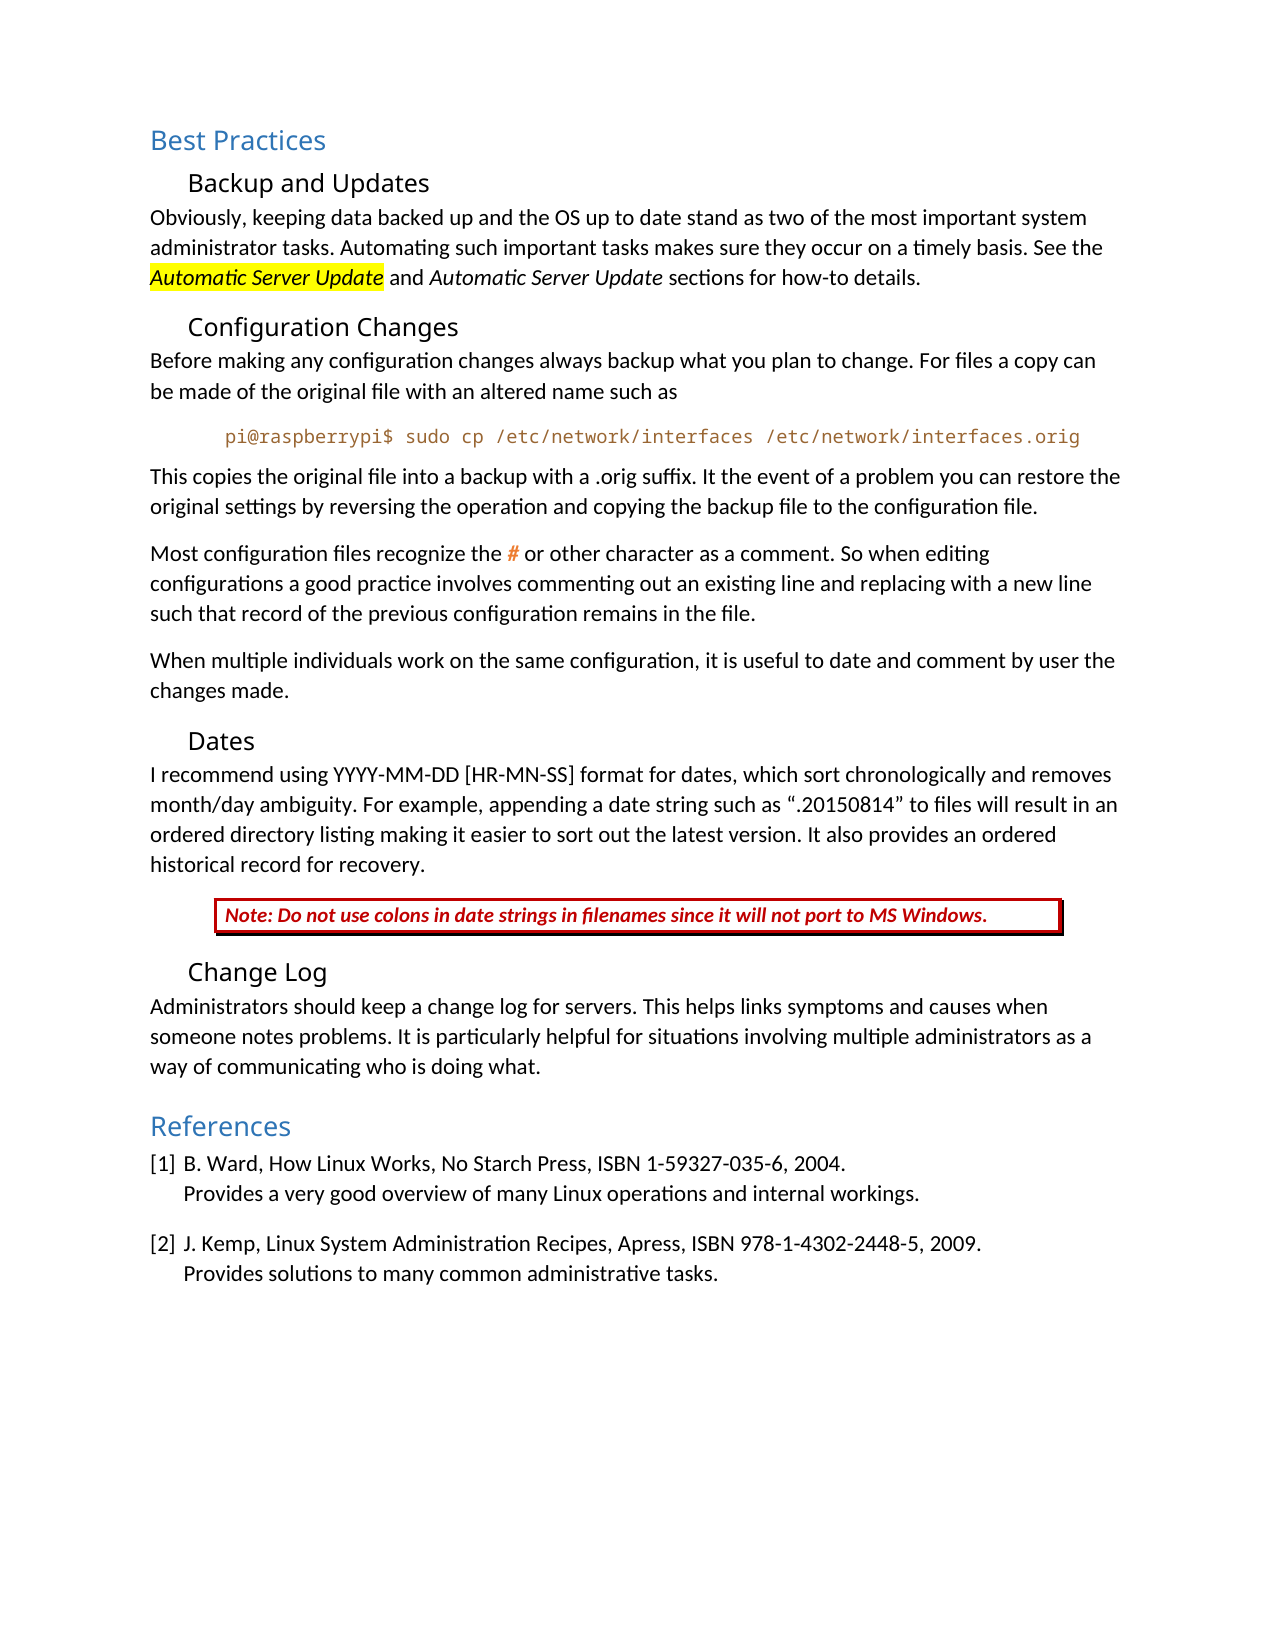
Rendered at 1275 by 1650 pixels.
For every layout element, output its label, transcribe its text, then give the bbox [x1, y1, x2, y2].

subtitle Change Log [187, 955, 1125, 989]
text When multiple individuals work on the same configuration, it is useful to date and comment by user the changes made. [150, 646, 1125, 704]
text Obviously, keeping data backed up and the OS up to date stand as two of the most important system administrator tasks. Automating such important tasks makes sure they occur on a timely basis. See the Automatic Server Update and Backup sections for how-to details. [150, 203, 1125, 291]
text pi@raspberrypi$ sudo cp /etc/network/interfaces /etc/network/interfaces.orig [225, 424, 1125, 449]
text Before making any configuration changes always backup what you plan to change. For files a copy can be made of the original file with an altered name such as [150, 347, 1125, 405]
subtitle Best Practices [150, 122, 1125, 159]
text This copies the original file into a backup with a .orig suffix. It the event of a problem you can restore the original settings by reversing the operation and copying the backup file to the configuration file. [150, 462, 1125, 520]
subtitle Configuration Changes [187, 310, 1125, 344]
subtitle Dates [187, 723, 1125, 757]
text Note: Do not use colons in date strings in filenames since it will not port to MS Windows. [217, 901, 1058, 930]
subtitle Backup and Updates [187, 166, 1125, 200]
text I recommend using YYYY-MM-DD [HR-MN-SS] format for dates, which sort chronologically and removes month/day ambiguity. For example, appending a date string such as “.20150814” to files will result in an ordered directory listing making it easier to sort out the latest version. It also provides an ordered historical record for recovery. [150, 760, 1125, 879]
text Administrators should keep a change log for servers. This helps links symptoms and causes when someone notes problems. It is particularly helpful for situations involving multiple administrators as a way of communicating who is doing what. [150, 992, 1125, 1080]
text Most configuration files recognize the # or other character as a comment. So when editing configurations a good practice involves commenting out an existing line and replacing with a new line such that record of the previous configuration remains in the file. [150, 539, 1125, 627]
